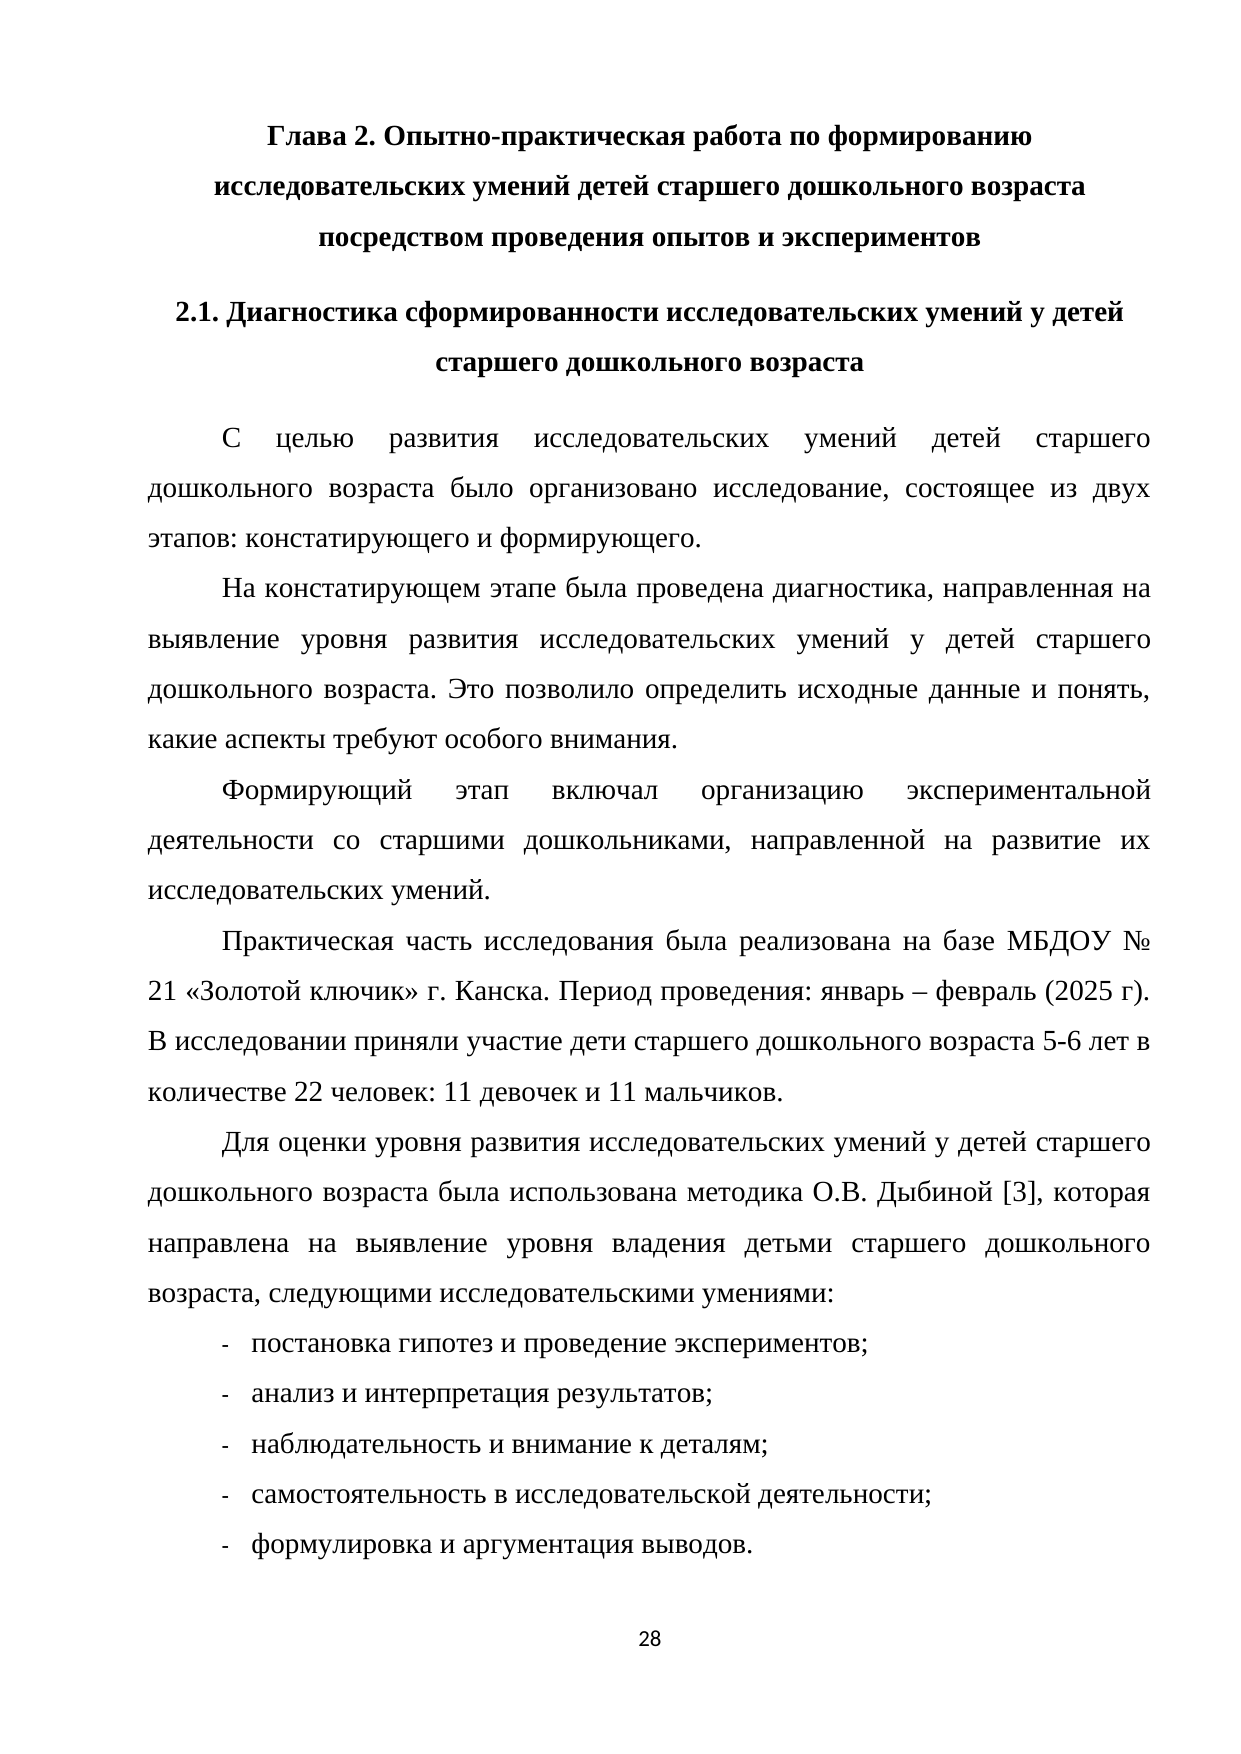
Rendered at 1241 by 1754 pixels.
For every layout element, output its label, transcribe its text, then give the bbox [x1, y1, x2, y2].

text С целью развития исследовательских умений детей старшего дошкольного возраста было организовано исследование, состоящее из двух этапов: констатирующего и формирующего. [148, 420, 1152, 554]
list формулировка и аргументация выводов. [148, 1527, 1152, 1560]
text Для оценки уровня развития исследовательских умений у детей старшего дошкольного возраста была использована методика О.В. Дыбиной [3], которая направлена на выявление уровня владения детьми старшего дошкольного возраста, следующими исследовательскими умениями: [148, 1124, 1152, 1308]
subtitle Глава 2. Опытно-практическая работа по формированию исследовательских умений детей старшего дошкольного возраста посредством проведения опытов и экспериментов [148, 118, 1152, 252]
subtitle 2.1. Диагностика сформированности исследовательских умений у детей старшего дошкольного возраста [148, 294, 1152, 378]
list самостоятельность в исследовательской деятельности; [148, 1476, 1152, 1510]
list наблюдательность и внимание к деталям; [148, 1426, 1152, 1459]
list постановка гипотез и проведение экспериментов; [148, 1325, 1152, 1359]
text На констатирующем этапе была проведена диагностика, направленная на выявление уровня развития исследовательских умений у детей старшего дошкольного возраста. Это позволило определить исходные данные и понять, какие аспекты требуют особого внимания. [148, 571, 1152, 755]
text Практическая часть исследования была реализована на базе МБДОУ № 21 «Золотой ключик» г. Канска. Период проведения: январь – февраль (2025 г). В исследовании приняли участие дети старшего дошкольного возраста 5-6 лет в количестве 22 человек: 11 девочек и 11 мальчиков. [148, 923, 1152, 1107]
list анализ и интерпретация результатов; [148, 1376, 1152, 1409]
text Формирующий этап включал организацию экспериментальной деятельности со старшими дошкольниками, направленной на развитие их исследовательских умений. [148, 772, 1152, 906]
